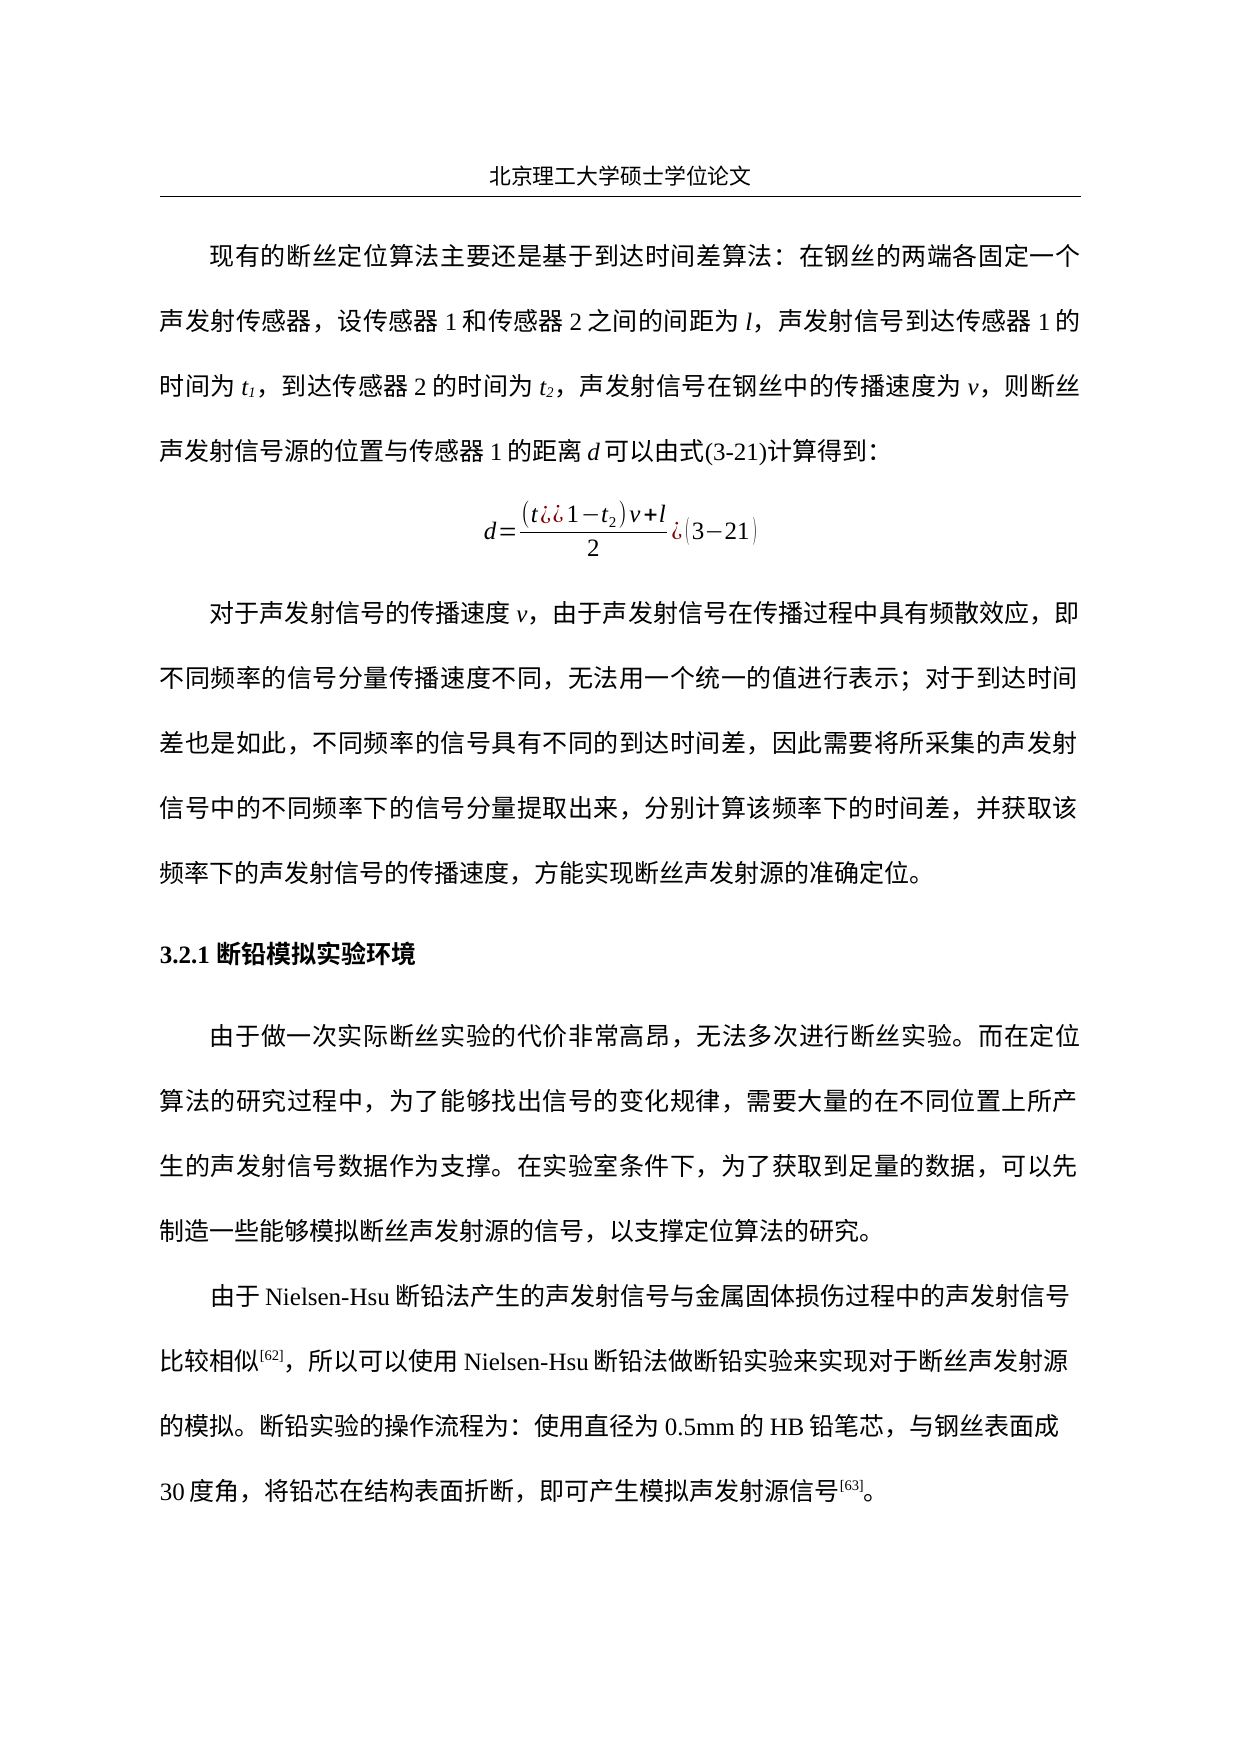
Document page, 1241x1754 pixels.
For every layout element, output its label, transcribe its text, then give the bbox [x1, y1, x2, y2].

text 对于声发射信号的传播速度v，由于声发射信号在传播过程中具有频散效应，即不同频率的信号分量传播速度不同，无法用一个统一的值进行表示；对于到达时间差也是如此，不同频率的信号具有不同的到达时间差，因此需要将所采集的声发射信号中的不同频率下的信号分量提取出来，分别计算该频率下的时间差，并获取该频率下的声发射信号的传播速度，方能实现断丝声发射源的准确定位。 [159, 579, 1081, 904]
text 由于Nielsen-Hsu断铅法产生的声发射信号与金属固体损伤过程中的声发射信号比较相似[62]，所以可以使用Nielsen-Hsu断铅法做断铅实验来实现对于断丝声发射源的模拟。断铅实验的操作流程为：使用直径为0.5mm的HB铅笔芯，与钢丝表面成30度角，将铅芯在结构表面折断，即可产生模拟声发射源信号[63]。 [159, 1262, 1081, 1522]
text 3.2.1 断铅模拟实验环境 [159, 921, 1081, 986]
text 由于做一次实际断丝实验的代价非常高昂，无法多次进行断丝实验。而在定位算法的研究过程中，为了能够找出信号的变化规律，需要大量的在不同位置上所产生的声发射信号数据作为支撑。在实验室条件下，为了获取到足量的数据，可以先制造一些能够模拟断丝声发射源的信号，以支撑定位算法的研究。 [159, 1002, 1081, 1262]
text 现有的断丝定位算法主要还是基于到达时间差算法：在钢丝的两端各固定一个声发射传感器，设传感器1和传感器2之间的间距为l，声发射信号到达传感器1的时间为t1，到达传感器2的时间为t2，声发射信号在钢丝中的传播速度为v，则断丝声发射信号源的位置与传感器1的距离d可以由式(3-21)计算得到： [159, 222, 1081, 482]
